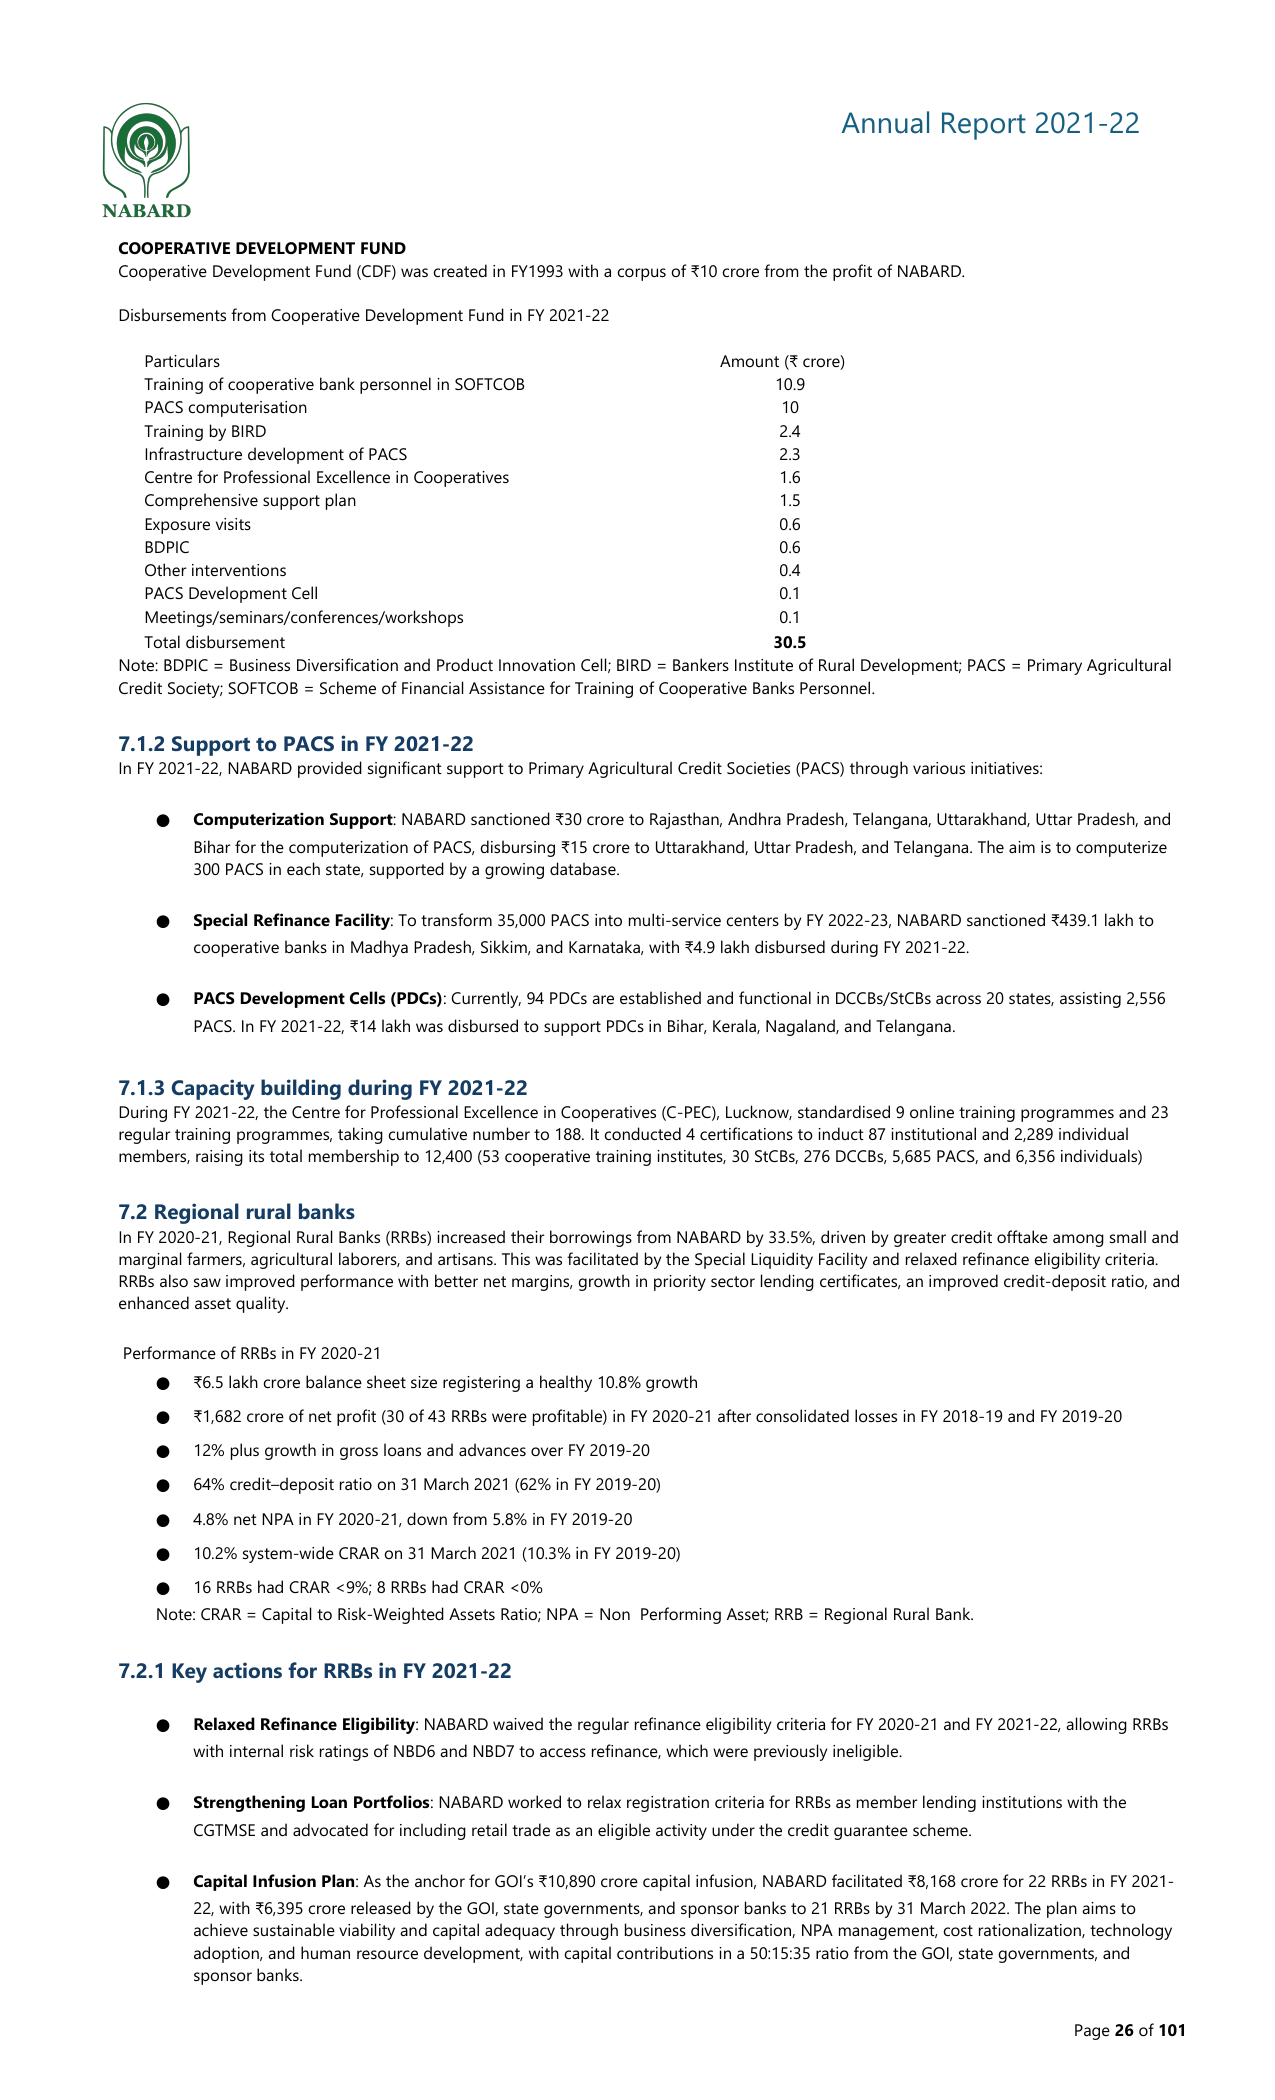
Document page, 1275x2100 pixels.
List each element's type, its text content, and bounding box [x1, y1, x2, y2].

list Capital Infusion Plan: As the anchor for GOI’s ₹10,890 crore capital infusion, NABARD facilitated ₹8,168 crore for 22 RRBs in FY 2021-22, with ₹6,395 crore released by the GOI, state governments, and sponsor banks to 21 RRBs by 31 March 2022. The plan aims to achieve sustainable viability and capital adequacy through business diversification, NPA management, cost rationalization, technology adoption, and human resource development, with capital contributions in a 50:15:35 ratio from the GOI, state governments, and sponsor banks. [156, 1862, 1187, 1985]
list Computerization Support: NABARD sanctioned ₹30 crore to Rajasthan, Andhra Pradesh, Telangana, Uttarakhand, Uttar Pradesh, and Bihar for the computerization of PACS, disbursing ₹15 crore to Uttarakhand, Uttar Pradesh, and Telangana. The aim is to computerize 300 PACS in each state, supported by a growing database. [156, 801, 1187, 879]
subtitle 7.1.3 Capacity building during FY 2021-22 [118, 1072, 1187, 1100]
table_cell Exposure visits [133, 512, 708, 534]
table_header Amount (₹ crore) [709, 349, 871, 371]
list ₹6.5 lakh crore balance sheet size registering a healthy 10.8% growth [156, 1364, 1187, 1398]
text Note: BDPIC = Business Diversification and Product Innovation Cell; BIRD = Bankers Institute of Rural Development; PACS = Primary Agricultural Credit Society; SOFTCOB = Scheme of Financial Assistance for Training of Cooperative Banks Personnel. [118, 654, 1187, 698]
text Performance of RRBs in FY 2020-21 [118, 1341, 1187, 1364]
table_cell Infrastructure development of PACS [133, 443, 708, 464]
table_cell 0.6 [709, 535, 871, 557]
text Disbursements from Cooperative Development Fund in FY 2021-22 [118, 303, 1187, 326]
table_cell Meetings/seminars/conferences/workshops [133, 605, 708, 629]
table_cell BDPIC [133, 535, 708, 557]
table_cell 1.5 [709, 489, 871, 511]
table_cell Training of cooperative bank personnel in SOFTCOB [133, 372, 708, 395]
subtitle 7.2.1 Key actions for RRBs in FY 2021-22 [118, 1656, 1187, 1683]
table_cell 0.1 [709, 582, 871, 604]
text In FY 2021-22, NABARD provided significant support to Primary Agricultural Credit Societies (PACS) through various initiatives: [118, 756, 1187, 779]
list Special Refinance Facility: To transform 35,000 PACS into multi-service centers by FY 2022-23, NABARD sanctioned ₹439.1 lakh to cooperative banks in Madhya Pradesh, Sikkim, and Karnataka, with ₹4.9 lakh disbursed during FY 2021-22. [156, 902, 1187, 958]
list ₹1,682 crore of net profit (30 of 43 RRBs were profitable) in FY 2020-21 after consolidated losses in FY 2018-19 and FY 2019-20 [156, 1398, 1187, 1432]
list 64% credit–deposit ratio on 31 March 2021 (62% in FY 2019-20) [156, 1466, 1187, 1500]
text Note: CRAR = Capital to Risk-Weighted Assets Ratio; NPA = Non Performing Asset; RRB = Regional Rural Bank. [118, 1603, 1187, 1625]
table_cell PACS Development Cell [133, 582, 708, 604]
table_cell Total disbursement [133, 631, 708, 653]
table_cell 0.6 [709, 512, 871, 534]
table_cell 0.4 [709, 559, 871, 581]
table_cell 2.3 [709, 443, 871, 464]
list Strengthening Loan Portfolios: NABARD worked to relax registration criteria for RRBs as member lending institutions with the CGTMSE and advocated for including retail trade as an eligible activity under the credit guarantee scheme. [156, 1784, 1187, 1840]
text During FY 2021-22, the Centre for Professional Excellence in Cooperatives (C-PEC), Lucknow, standardised 9 online training programmes and 23 regular training programmes, taking cumulative number to 188. It conducted 4 certifications to induct 87 institutional and 2,289 individual members, raising its total membership to 12,400 (53 cooperative training institutes, 30 StCBs, 276 DCCBs, 5,685 PACS, and 6,356 individuals) [118, 1100, 1187, 1167]
table_cell 10 [709, 396, 871, 418]
table_cell PACS computerisation [133, 396, 708, 418]
table_cell Training by BIRD [133, 419, 708, 441]
table_cell Comprehensive support plan [133, 489, 708, 511]
list Relaxed Refinance Eligibility: NABARD waived the regular refinance eligibility criteria for FY 2020-21 and FY 2021-22, allowing RRBs with internal risk ratings of NBD6 and NBD7 to access refinance, which were previously ineligible. [156, 1705, 1187, 1762]
table_cell 10.9 [709, 372, 871, 395]
subtitle 7.1.2 Support to PACS in FY 2021-22 [118, 729, 1187, 756]
table_cell 2.4 [709, 419, 871, 441]
table_header Particulars [133, 349, 708, 371]
list 10.2% system-wide CRAR on 31 March 2021 (10.3% in FY 2019-20) [156, 1534, 1187, 1569]
table_cell 1.6 [709, 466, 871, 488]
list 16 RRBs had CRAR <9%; 8 RRBs had CRAR <0% [156, 1569, 1187, 1603]
list 12% plus growth in gross loans and advances over FY 2019-20 [156, 1432, 1187, 1466]
table_cell Other interventions [133, 559, 708, 581]
text COOPERATIVE DEVELOPMENT FUND [118, 237, 1187, 259]
text In FY 2020-21, Regional Rural Banks (RRBs) increased their borrowings from NABARD by 33.5%, driven by greater credit offtake among small and marginal farmers, agricultural laborers, and artisans. This was facilitated by the Special Liquidity Facility and relaxed refinance eligibility criteria. RRBs also saw improved performance with better net margins, growth in priority sector lending certificates, an improved credit-deposit ratio, and enhanced asset quality. [118, 1225, 1187, 1314]
list PACS Development Cells (PDCs): Currently, 94 PDCs are established and functional in DCCBs/StCBs across 20 states, assisting 2,556 PACS. In FY 2021-22, ₹14 lakh was disbursed to support PDCs in Bihar, Kerala, Nagaland, and Telangana. [156, 980, 1187, 1036]
table_cell 0.1 [709, 605, 871, 629]
table_cell Centre for Professional Excellence in Cooperatives [133, 466, 708, 488]
picture [99, 101, 194, 219]
text Cooperative Development Fund (CDF) was created in FY1993 with a corpus of ₹10 crore from the profit of NABARD. [118, 259, 1187, 281]
table_cell 30.5 [709, 631, 871, 653]
list 4.8% net NPA in FY 2020-21, down from 5.8% in FY 2019-20 [156, 1500, 1187, 1534]
subtitle 7.2 Regional rural banks [118, 1197, 1187, 1225]
